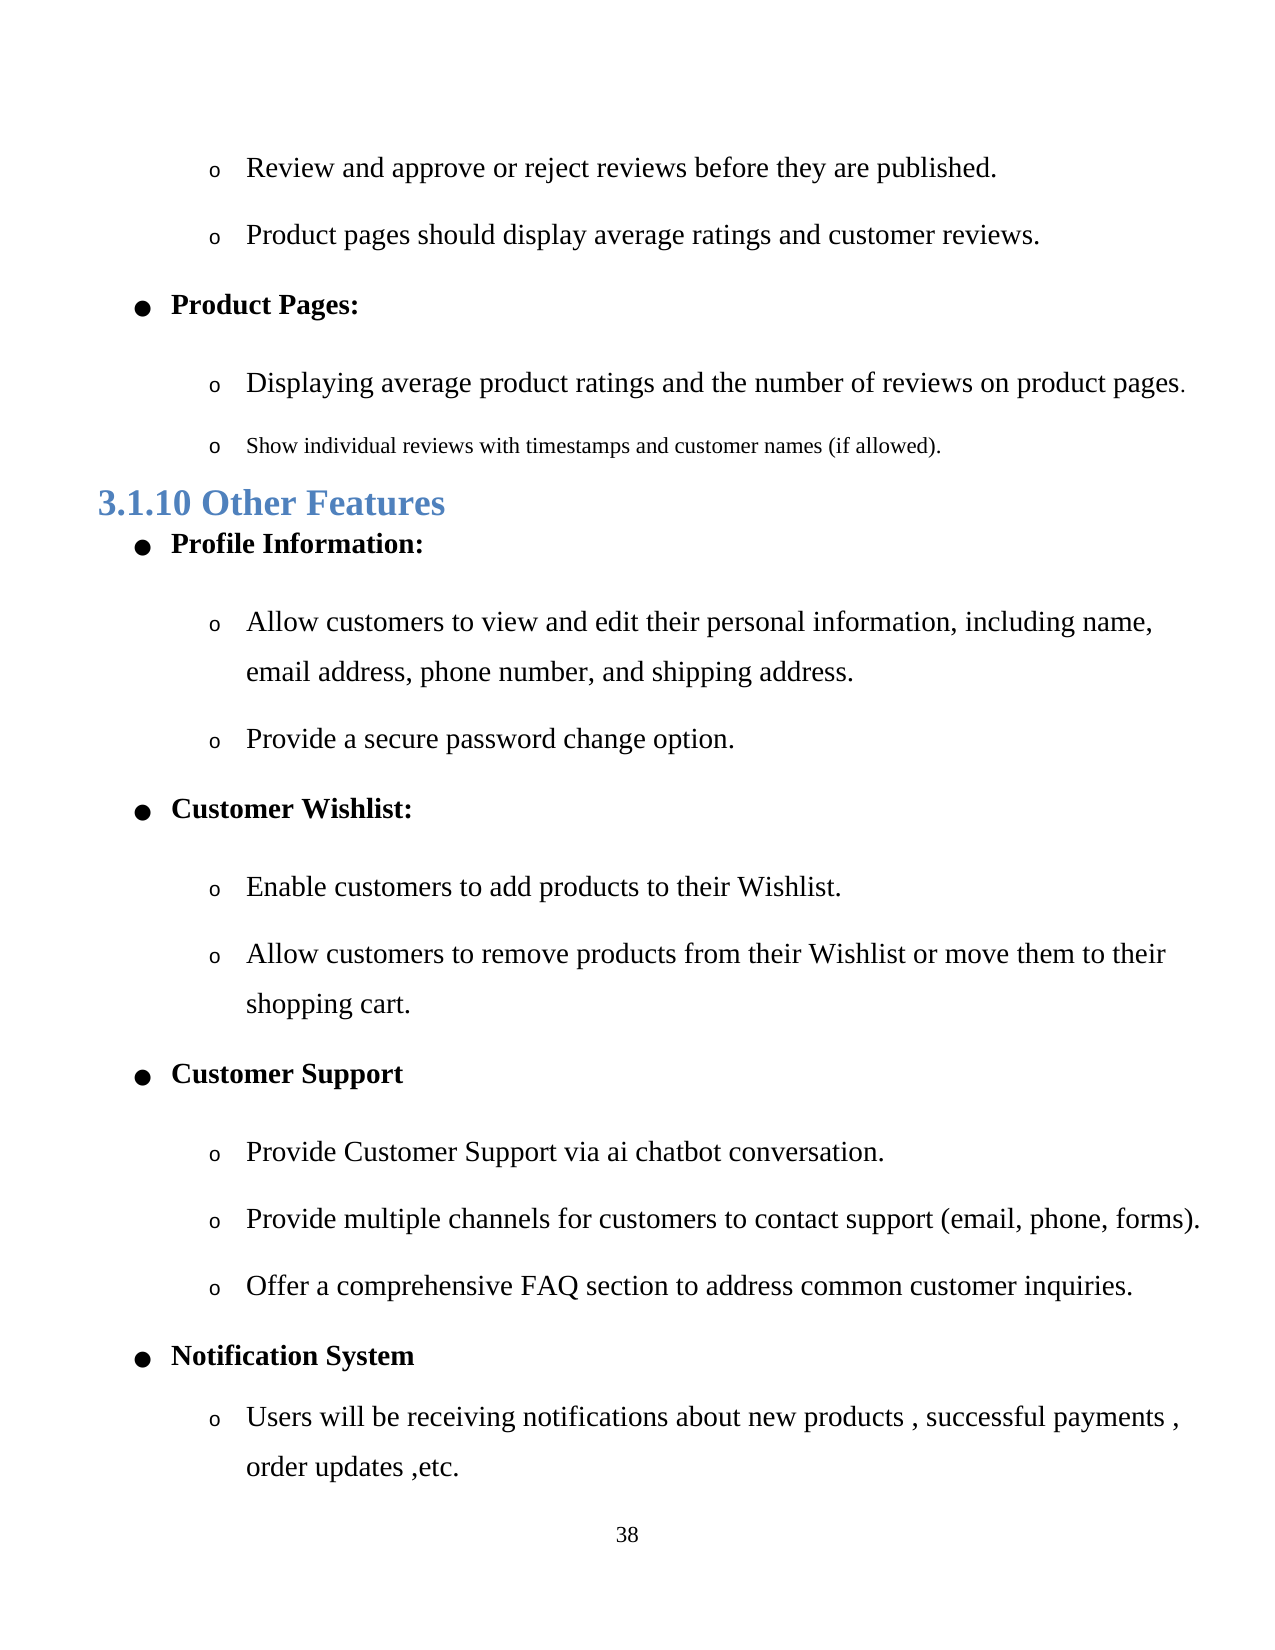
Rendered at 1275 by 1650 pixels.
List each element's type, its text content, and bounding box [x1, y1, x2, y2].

list Show individual reviews with timestamps and customer names (if allowed). [208, 432, 1223, 459]
list Notification System [133, 1335, 1223, 1377]
list Allow customers to view and edit their personal information, including name, email address, phone number, and shipping address. [208, 604, 1223, 688]
list Product pages should display average ratings and customer reviews. [208, 217, 1223, 251]
list Displaying average product ratings and the number of reviews on product pages. [208, 365, 1223, 398]
list Provide Customer Support via ai chatbot conversation. [208, 1134, 1223, 1167]
list Customer Wishlist: [133, 788, 1223, 831]
list Profile Information: [133, 523, 1223, 566]
list Provide multiple channels for customers to contact support (email, phone, forms). [208, 1201, 1223, 1234]
list Enable customers to add products to their Wishlist. [208, 869, 1223, 902]
subtitle 3.1.10 Other Features [98, 480, 1223, 523]
list Allow customers to remove products from their Wishlist or move them to their shopping cart. [208, 936, 1223, 1020]
list Offer a comprehensive FAQ section to address common customer inquiries. [208, 1268, 1223, 1301]
list Users will be receiving notifications about new products , successful payments , order updates ,etc. [208, 1399, 1223, 1483]
list Customer Support [133, 1053, 1223, 1096]
list Review and approve or reject reviews before they are published. [208, 150, 1223, 183]
list Provide a secure password change option. [208, 721, 1223, 755]
list Product Pages: [133, 284, 1223, 327]
